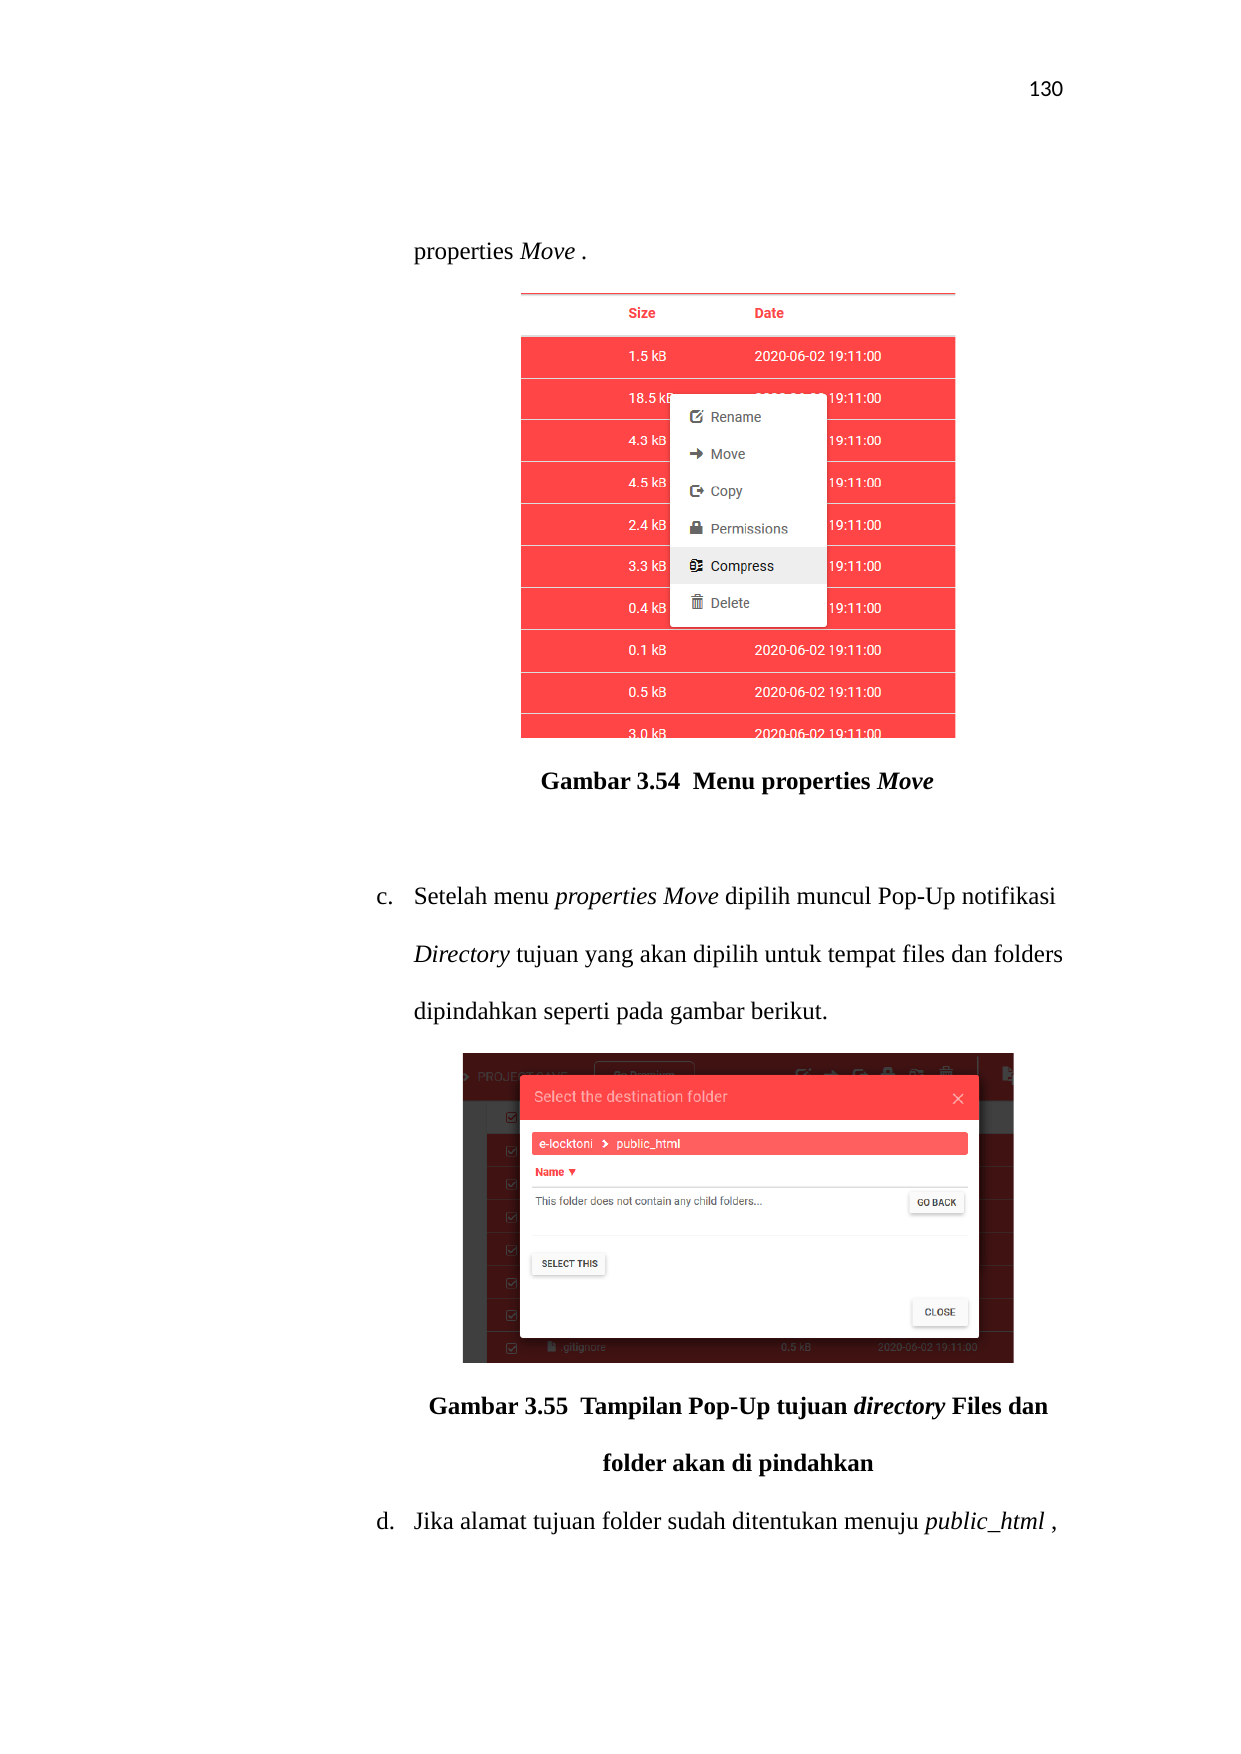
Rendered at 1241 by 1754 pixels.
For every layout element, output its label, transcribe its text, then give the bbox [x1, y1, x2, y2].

list Gambar 3.55 Tampilan Pop-Up tujuan directory Files dan folder akan di pindahkan [413, 1391, 1063, 1477]
picture [521, 293, 956, 738]
list Setelah menu properties Move dipilih muncul Pop-Up notifikasi Directory tujuan yang akan dipilih untuk tempat files dan folders dipindahkan seperti pada gambar berikut. [376, 881, 1063, 1025]
picture [462, 1053, 1014, 1363]
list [376, 1506, 1063, 1535]
list Gambar 3.54 Menu properties Move [413, 766, 1063, 795]
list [376, 236, 1063, 265]
